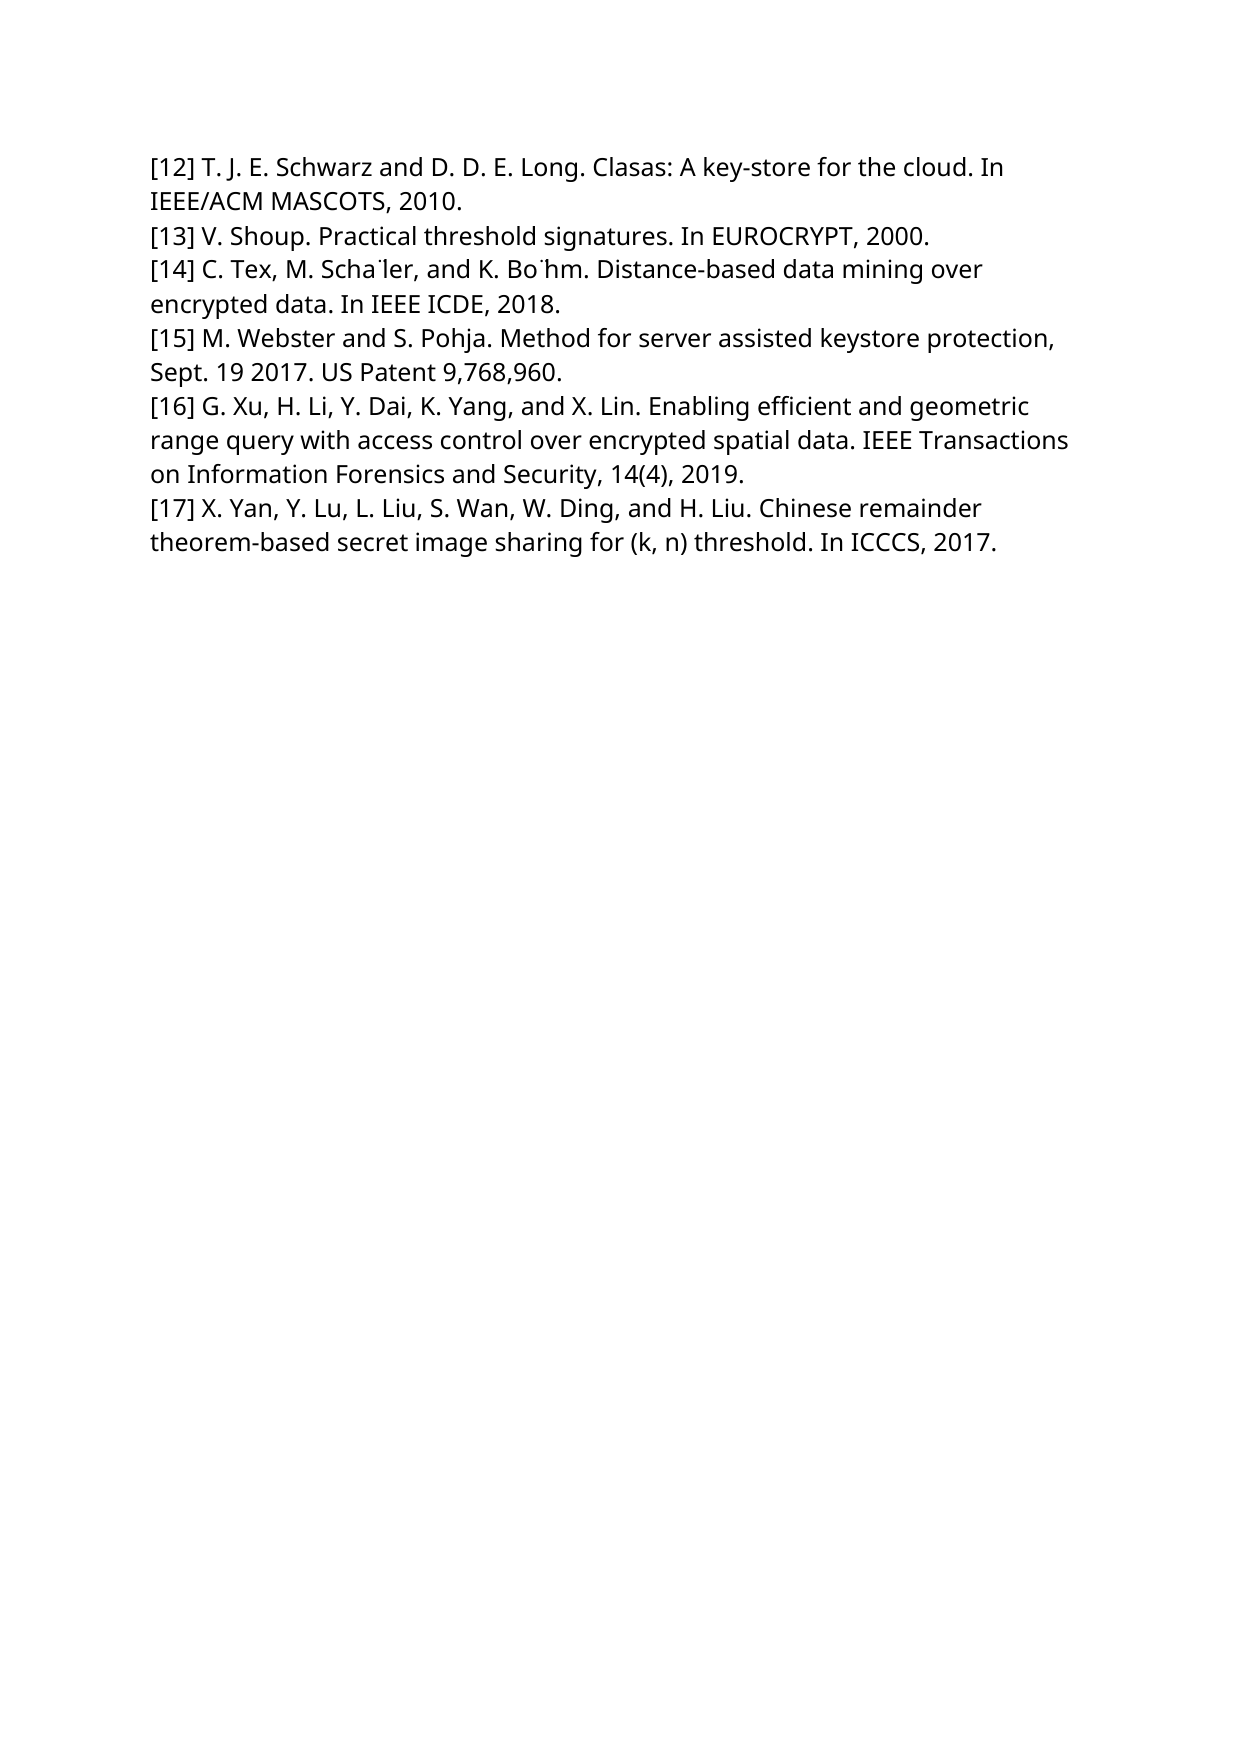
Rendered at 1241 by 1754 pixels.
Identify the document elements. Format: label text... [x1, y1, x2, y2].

text [12] T. J. E. Schwarz and D. D. E. Long. Clasas: A key-store for the cloud. In IEEE/ACM MASCOTS, 2010. [150, 150, 1090, 218]
text [13] V. Shoup. Practical threshold signatures. In EUROCRYPT, 2000. [150, 218, 1090, 252]
text [14] C. Tex, M. Scha ̈ler, and K. Bo ̈hm. Distance-based data mining over encrypted data. In IEEE ICDE, 2018. [150, 252, 1090, 320]
text [15] M. Webster and S. Pohja. Method for server assisted keystore protection, Sept. 19 2017. US Patent 9,768,960. [150, 320, 1090, 388]
text [17] X. Yan, Y. Lu, L. Liu, S. Wan, W. Ding, and H. Liu. Chinese remainder theorem-based secret image sharing for (k, n) threshold. In ICCCS, 2017. [150, 491, 1090, 559]
text [16] G. Xu, H. Li, Y. Dai, K. Yang, and X. Lin. Enabling efficient and geometric range query with access control over encrypted spatial data. IEEE Transactions on Information Forensics and Security, 14(4), 2019. [150, 388, 1090, 491]
